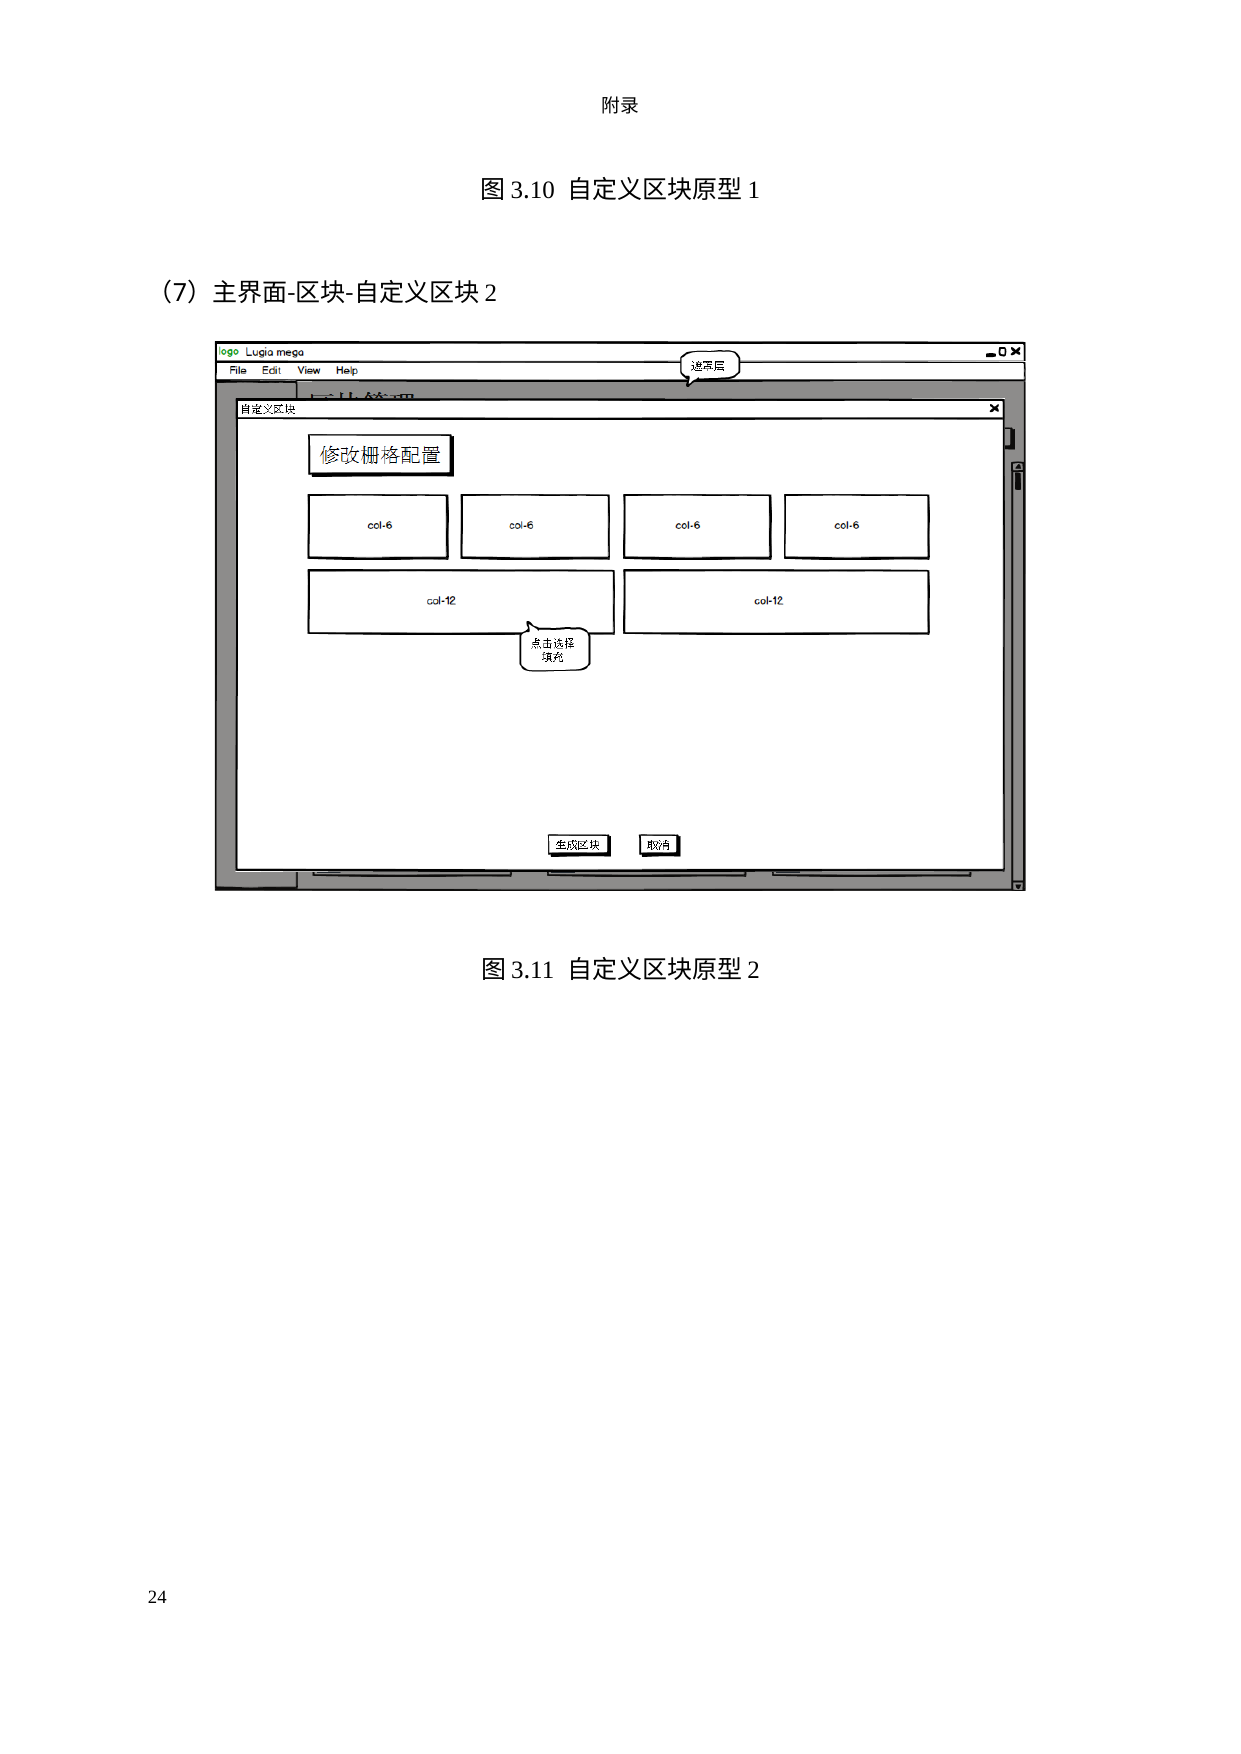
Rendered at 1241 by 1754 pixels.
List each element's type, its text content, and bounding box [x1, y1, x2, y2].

text 图3.10 自定义区块原型1 [148, 154, 1092, 222]
subtitle 主界面-区块-自定义区块2 [148, 257, 1092, 325]
picture [214, 341, 1026, 891]
text 图3.11 自定义区块原型2 [148, 933, 1092, 1001]
